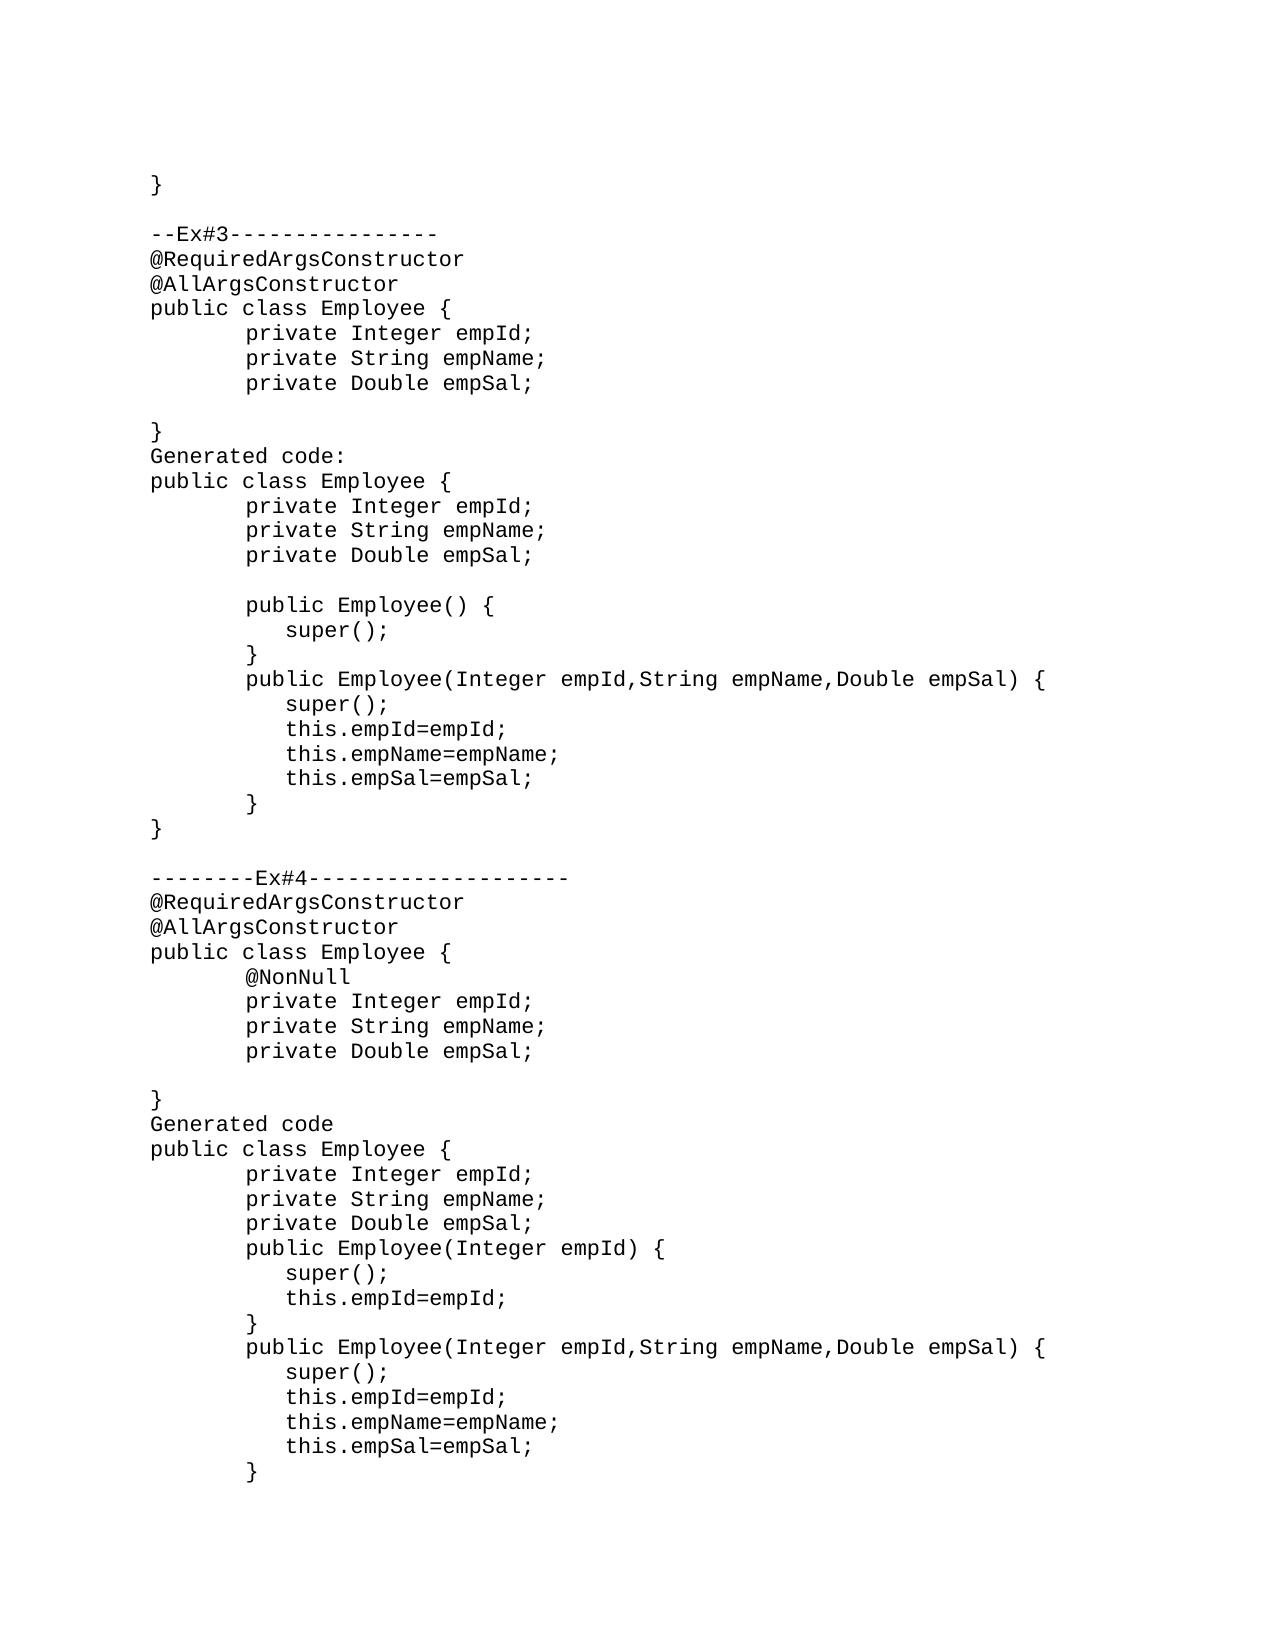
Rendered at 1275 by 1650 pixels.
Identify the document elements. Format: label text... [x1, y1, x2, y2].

text super(); [150, 1361, 1125, 1386]
text public Employee(Integer empId) { [150, 1237, 1125, 1262]
text @RequiredArgsConstructor [150, 248, 1125, 273]
text Generated code [150, 1113, 1125, 1138]
text this.empName=empName; [150, 1411, 1125, 1436]
text private String empName; [150, 1188, 1125, 1213]
text } [150, 792, 1125, 817]
text this.empId=empId; [150, 1287, 1125, 1312]
text private Integer empId; [150, 991, 1125, 1015]
text Generated code: [150, 445, 1125, 470]
text } [150, 1312, 1125, 1337]
text private Double empSal; [150, 372, 1125, 397]
text } [150, 817, 1125, 842]
text } [150, 174, 1125, 198]
text this.empSal=empSal; [150, 767, 1125, 792]
text private Double empSal; [150, 1040, 1125, 1065]
text public class Employee { [150, 941, 1125, 966]
text @AllArgsConstructor [150, 273, 1125, 298]
text @NonNull [150, 966, 1125, 991]
text this.empId=empId; [150, 718, 1125, 743]
text this.empSal=empSal; [150, 1436, 1125, 1461]
text } [150, 420, 1125, 445]
text --Ex#3---------------- [150, 223, 1125, 248]
text public Employee() { [150, 594, 1125, 619]
text @RequiredArgsConstructor [150, 891, 1125, 916]
text } [150, 1461, 1125, 1485]
text private Double empSal; [150, 544, 1125, 569]
text private String empName; [150, 347, 1125, 372]
text } [150, 643, 1125, 668]
text private Integer empId; [150, 322, 1125, 347]
text private Double empSal; [150, 1213, 1125, 1237]
text public class Employee { [150, 1138, 1125, 1163]
text private String empName; [150, 519, 1125, 544]
text super(); [150, 619, 1125, 643]
text private Integer empId; [150, 1163, 1125, 1188]
text @AllArgsConstructor [150, 916, 1125, 941]
text public Employee(Integer empId,String empName,Double empSal) { [150, 668, 1125, 693]
text private String empName; [150, 1015, 1125, 1040]
text this.empId=empId; [150, 1386, 1125, 1411]
text --------Ex#4-------------------- [150, 867, 1125, 891]
text this.empName=empName; [150, 743, 1125, 767]
text public class Employee { [150, 470, 1125, 495]
text super(); [150, 693, 1125, 718]
text super(); [150, 1262, 1125, 1287]
text public class Employee { [150, 298, 1125, 322]
text } [150, 1089, 1125, 1113]
text private Integer empId; [150, 495, 1125, 519]
text public Employee(Integer empId,String empName,Double empSal) { [150, 1337, 1125, 1361]
